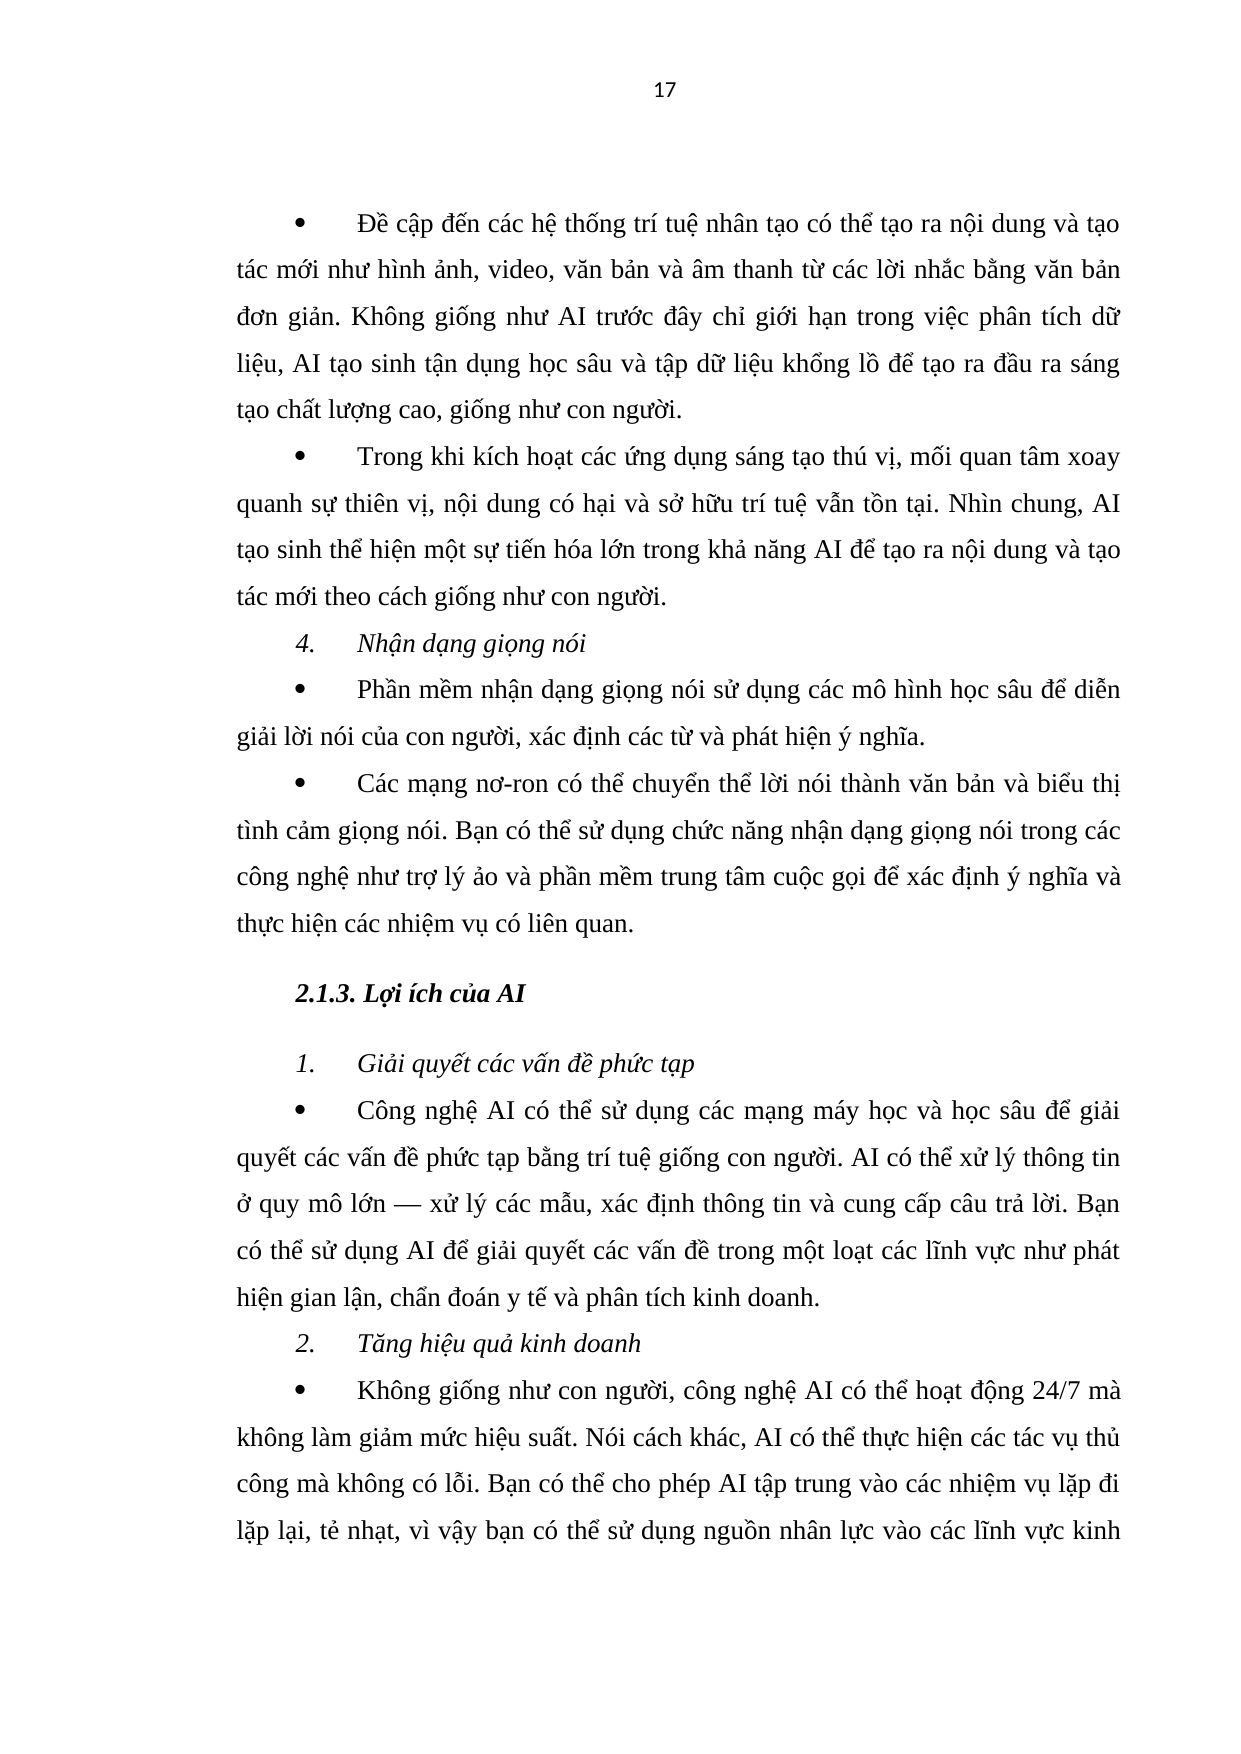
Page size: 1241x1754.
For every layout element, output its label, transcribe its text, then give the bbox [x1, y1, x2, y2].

list Trong khi kích hoạt các ứng dụng sáng tạo thú vị, mối quan tâm xoay quanh sự thiên vị, nội dung có hại và sở hữu trí tuệ vẫn tồn tại. Nhìn chung, AI tạo sinh thể hiện một sự tiến hóa lớn trong khả năng AI để tạo ra nội dung và tạo tác mới theo cách giống như con người. [236, 440, 1122, 611]
list Các mạng nơ-ron có thể chuyển thể lời nói thành văn bản và biểu thị tình cảm giọng nói. Bạn có thể sử dụng chức năng nhận dạng giọng nói trong các công nghệ như trợ lý ảo và phần mềm trung tâm cuộc gọi để xác định ý nghĩa và thực hiện các nhiệm vụ có liên quan. [236, 767, 1122, 938]
list Nhận dạng giọng nói [236, 627, 1122, 658]
subtitle 2.1.3. Lợi ích của AI [236, 977, 1122, 1008]
list Đề cập đến các hệ thống trí tuệ nhân tạo có thể tạo ra nội dung và tạo tác mới như hình ảnh, video, văn bản và âm thanh từ các lời nhắc bằng văn bản đơn giản. Không giống như AI trước đây chỉ giới hạn trong việc phân tích dữ liệu, AI tạo sinh tận dụng học sâu và tập dữ liệu khổng lồ để tạo ra đầu ra sáng tạo chất lượng cao, giống như con người. [236, 207, 1122, 425]
list Công nghệ AI có thể sử dụng các mạng máy học và học sâu để giải quyết các vấn đề phức tạp bằng trí tuệ giống con người. AI có thể xử lý thông tin ở quy mô lớn — xử lý các mẫu, xác định thông tin và cung cấp câu trả lời. Bạn có thể sử dụng AI để giải quyết các vấn đề trong một loạt các lĩnh vực như phát hiện gian lận, chẩn đoán y tế và phân tích kinh doanh. [236, 1094, 1122, 1312]
list Tăng hiệu quả kinh doanh [236, 1327, 1122, 1359]
list Giải quyết các vấn đề phức tạp [236, 1047, 1122, 1078]
list Phần mềm nhận dạng giọng nói sử dụng các mô hình học sâu để diễn giải lời nói của con người, xác định các từ và phát hiện ý nghĩa. [236, 674, 1122, 752]
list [236, 1374, 1122, 1545]
